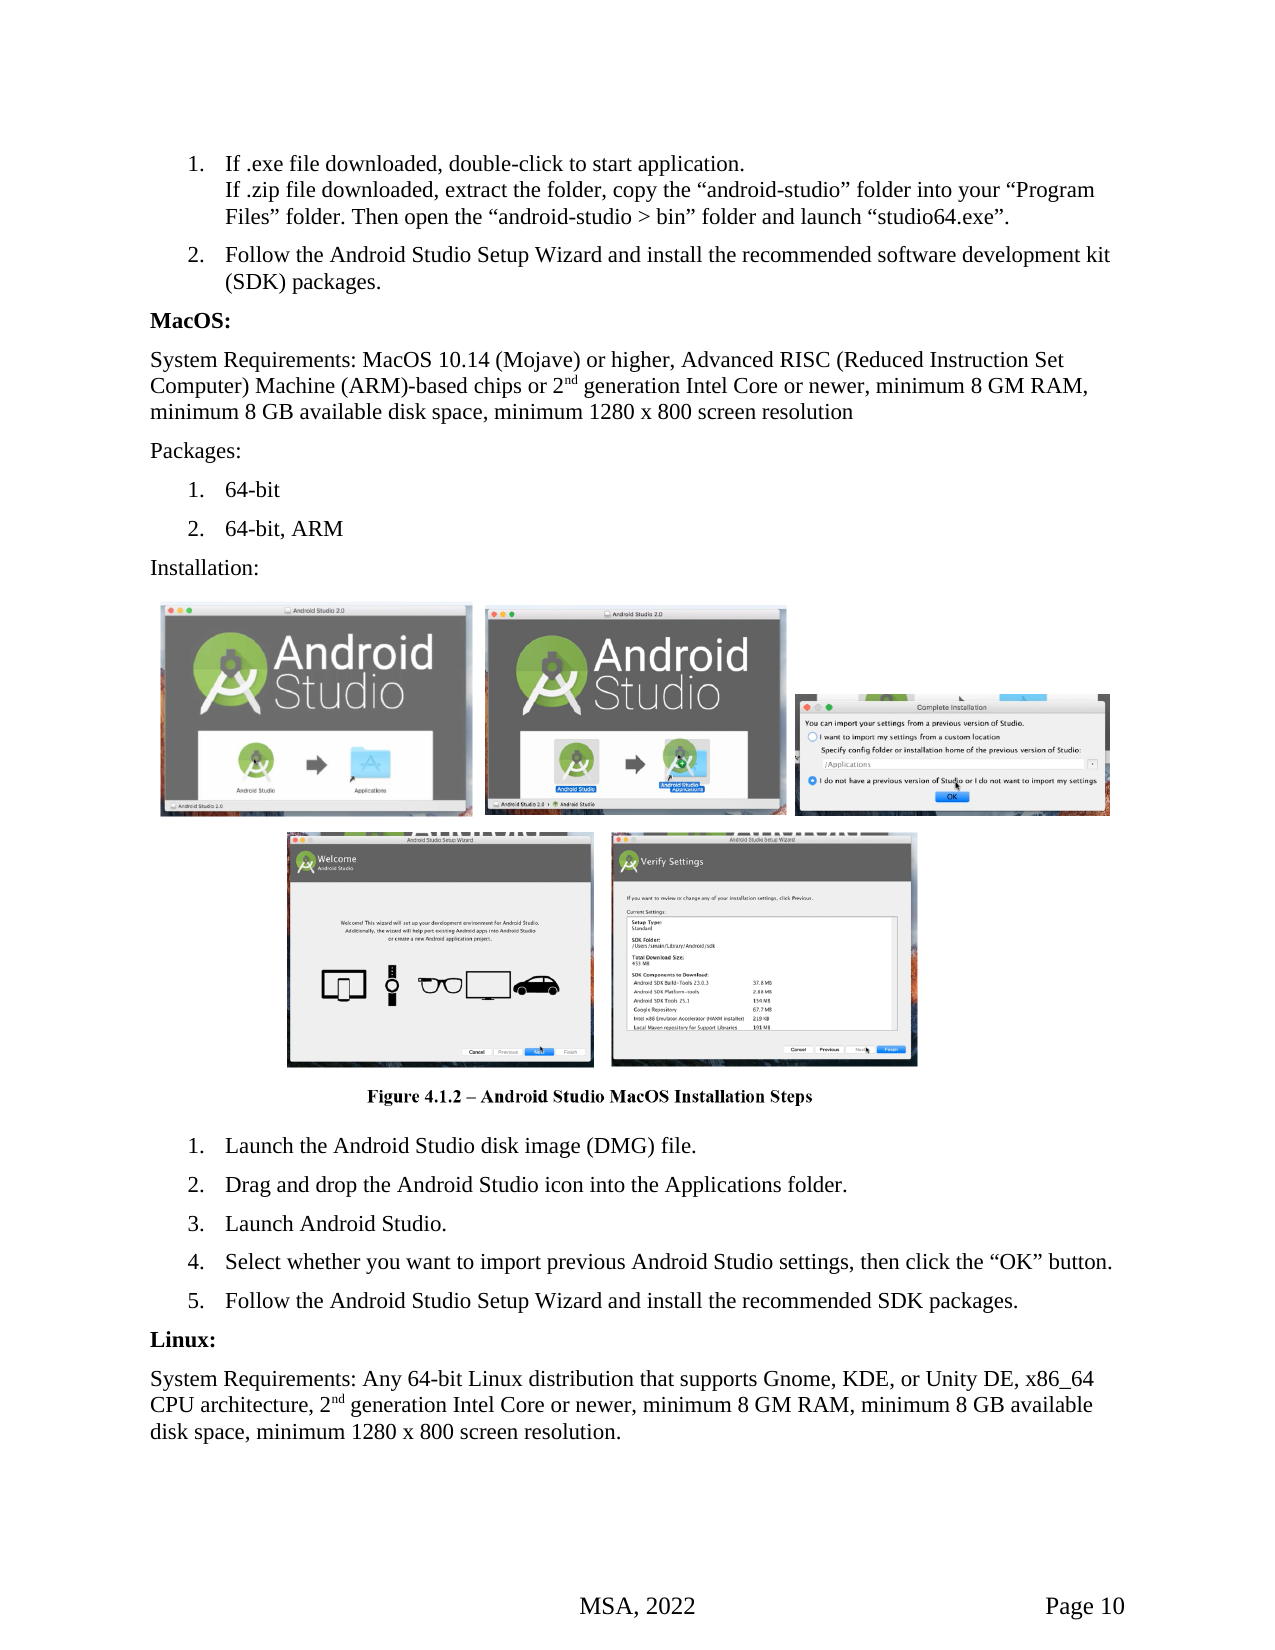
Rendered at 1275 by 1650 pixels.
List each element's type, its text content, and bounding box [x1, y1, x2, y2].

text MacOS: [150, 307, 1125, 333]
list 64-bit [187, 476, 1125, 502]
list Drag and drop the Android Studio icon into the Applications folder. [187, 1171, 1125, 1197]
list If .exe file downloaded, double-click to start application. If .zip file downloaded, extract the folder, copy the “android-studio” folder into your “Program Files” folder. Then open the “android-studio > bin” folder and launch “studio64.exe”. [187, 150, 1125, 229]
list Follow the Android Studio Setup Wizard and install the recommended SDK packages. [187, 1287, 1125, 1314]
text Linux: [150, 1326, 1125, 1352]
list Launch Android Studio. [187, 1209, 1125, 1236]
list Launch the Android Studio disk image (DMG) file. [187, 1132, 1125, 1158]
text System Requirements: MacOS 10.14 (Mojave) or higher, Advanced RISC (Reduced Instruction Set Computer) Machine (ARM)-based chips or 2nd generation Intel Core or newer, minimum 8 GM RAM, minimum 8 GB available disk space, minimum 1280 x 800 screen resolution [150, 346, 1125, 425]
text Packages: [150, 437, 1125, 463]
text System Requirements: Any 64-bit Linux distribution that supports Gnome, KDE, or Unity DE, x86_64 CPU architecture, 2nd generation Intel Core or newer, minimum 8 GM RAM, minimum 8 GB available disk space, minimum 1280 x 800 screen resolution. [150, 1365, 1125, 1444]
list Follow the Android Studio Setup Wizard and install the recommended software development kit (SDK) packages. [187, 242, 1125, 294]
picture [150, 592, 1125, 1120]
list Select whether you want to import previous Android Studio settings, then click the “OK” button. [187, 1248, 1125, 1275]
list 64-bit, ARM [187, 515, 1125, 541]
text Installation: [150, 554, 1125, 580]
